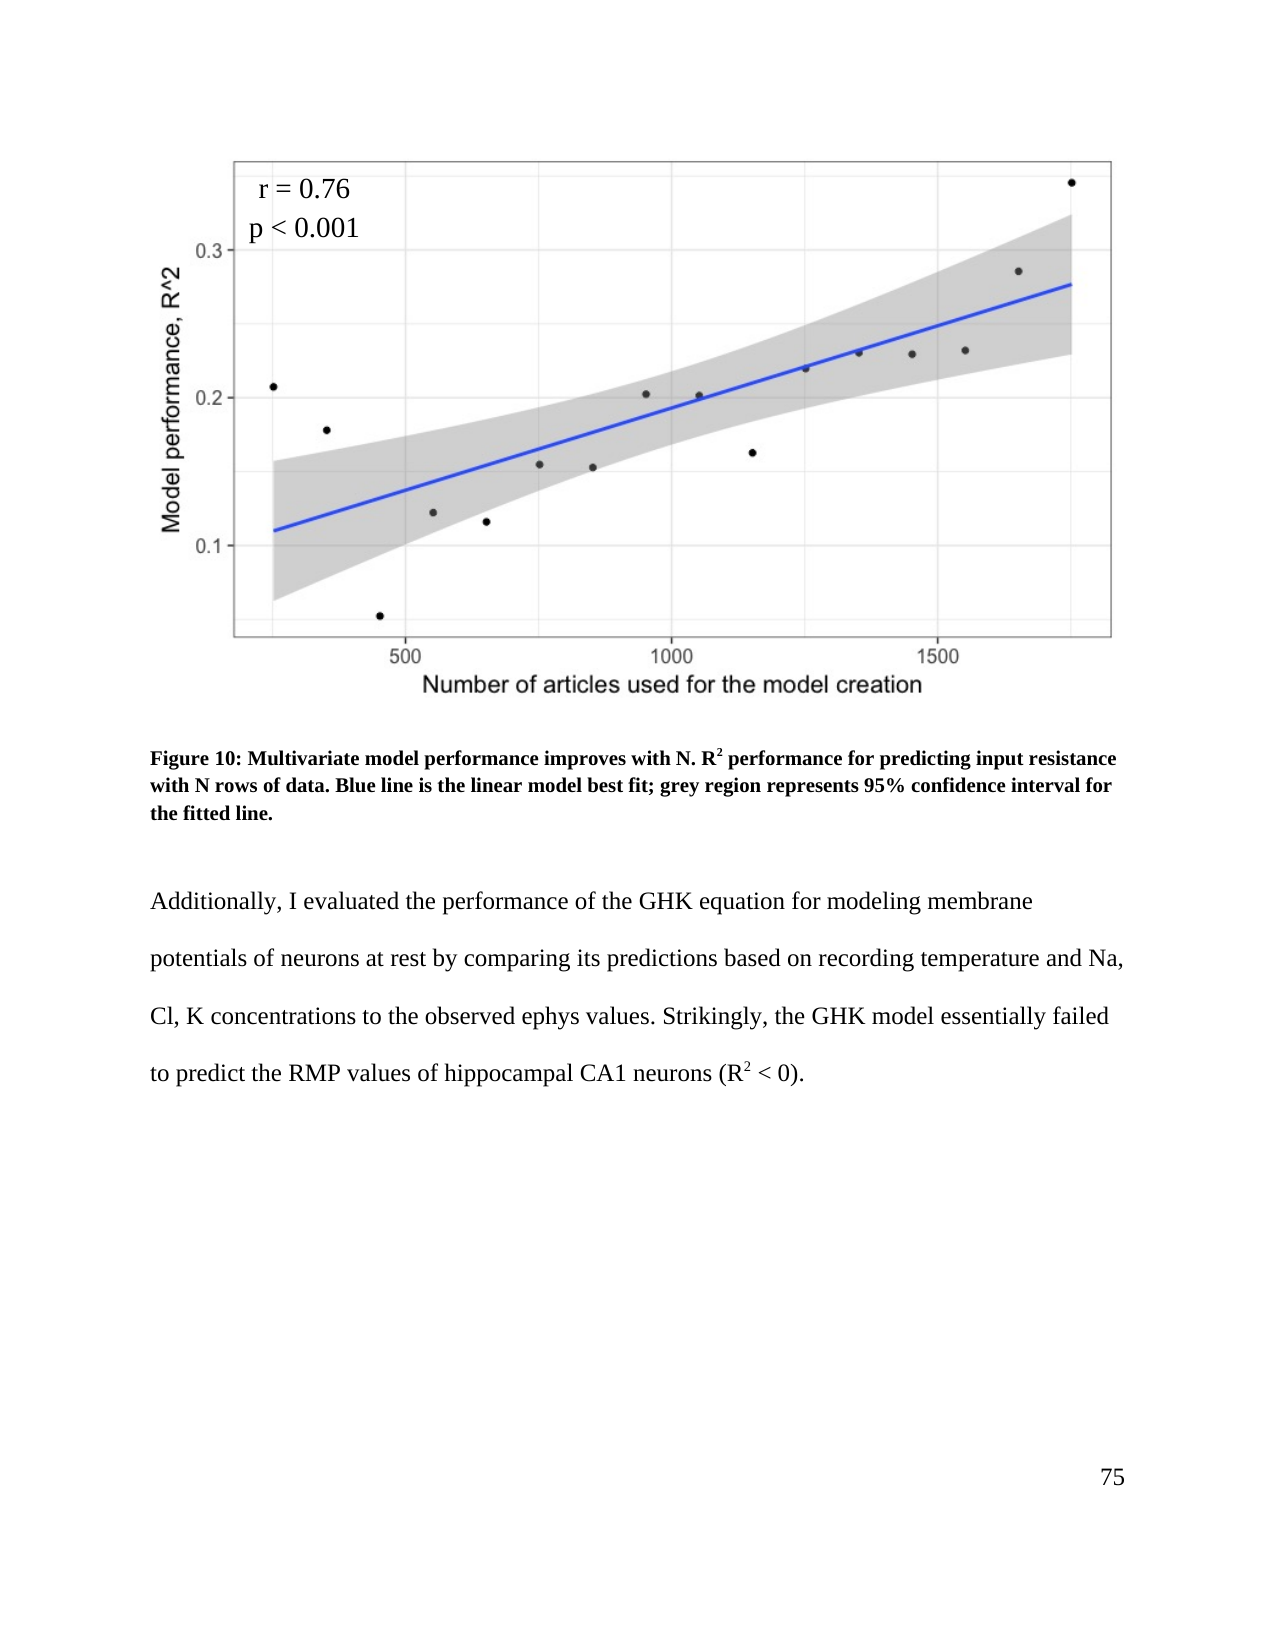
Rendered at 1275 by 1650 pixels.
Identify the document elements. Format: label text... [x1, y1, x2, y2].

text Figure 10: Multivariate model performance improves with N. R2 performance for predicting input resistance with N rows of data. Blue line is the linear model best fit; grey region represents 95% confidence interval for the fitted line. [150, 745, 1125, 825]
picture [150, 150, 1124, 705]
text Additionally, I evaluated the performance of the GHK equation for modeling membrane potentials of neurons at rest by comparing its predictions based on recording temperature and Na, Cl, K concentrations to the observed ephys values. Strikingly, the GHK model essentially failed to predict the RMP values of hippocampal CA1 neurons (R2 < 0). [150, 886, 1125, 1087]
